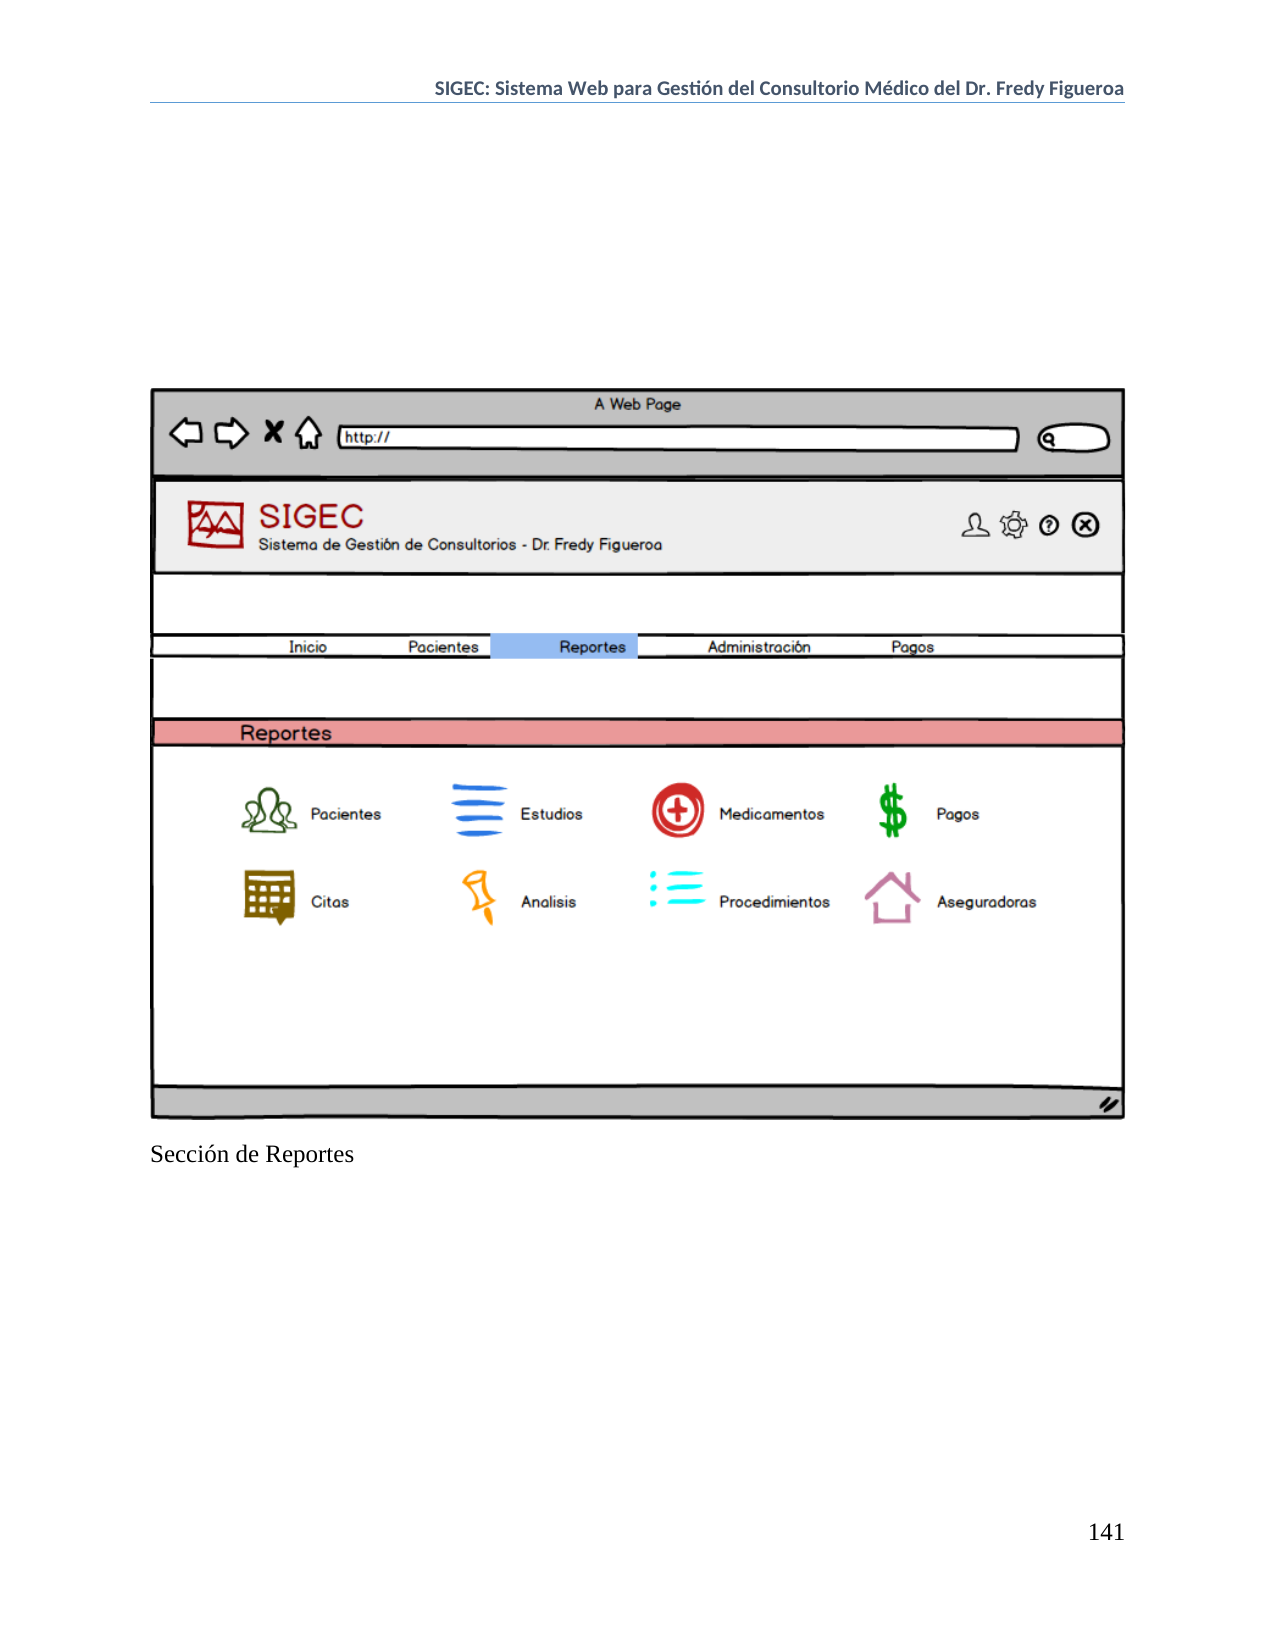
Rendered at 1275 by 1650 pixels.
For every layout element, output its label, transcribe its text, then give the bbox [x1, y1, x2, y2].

text Sección de Reportes [150, 1139, 1125, 1167]
picture [150, 388, 1125, 1120]
